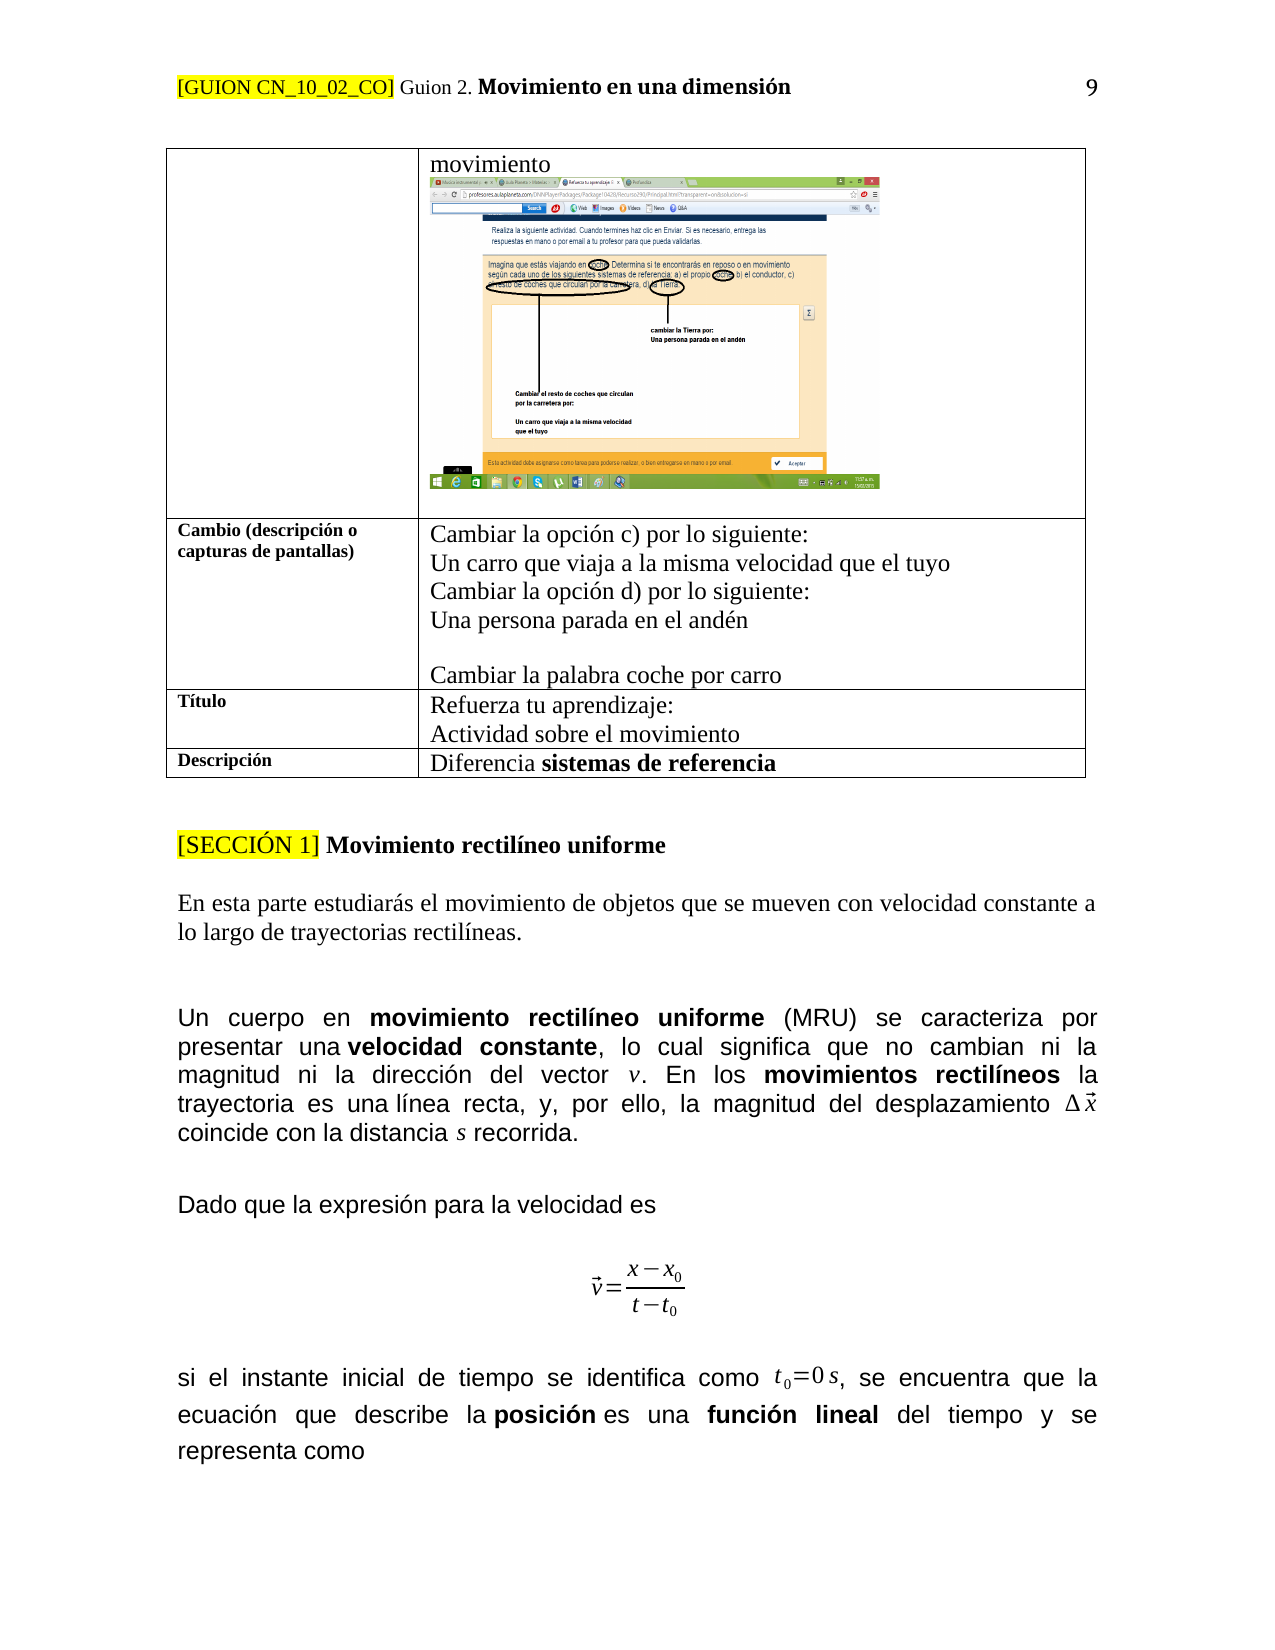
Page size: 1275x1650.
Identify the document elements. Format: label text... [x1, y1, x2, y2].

table_cell Cambiar la opción c) por lo siguiente: Un carro que viaja a la misma velocidad que el tuyo Cambiar la opción d) por lo siguiente: Una persona parada en el andén Cambiar la palabra coche por carro [419, 519, 1085, 689]
text Dado que la expresión para la velocidad es [177, 1183, 1098, 1218]
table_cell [419, 149, 1085, 518]
text [SECCIÓN 1] Movimiento rectilíneo uniforme [319, 830, 1098, 859]
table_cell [167, 149, 418, 518]
text Un cuerpo en movimiento rectilíneo uniforme (MRU) se caracteriza por presentar una velocidad constante, lo cual significa que no cambian ni la magnitud ni la dirección del vector . En los movimientos rectilíneos la trayectoria es una línea recta, y, por ello, la magnitud del desplazamiento coincide con la distancia recorrida. [177, 1003, 1098, 1147]
table_cell Diferencia sistemas de referencia [419, 749, 1085, 777]
text si el instante inicial de tiempo se identifica como , se encuentra que la ecuación que describe la posición es una función lineal del tiempo y se representa como [177, 1357, 1098, 1464]
table_cell Título [167, 690, 418, 747]
table_cell Refuerza tu aprendizaje: Actividad sobre el movimiento [419, 690, 1085, 747]
table_cell Descripción [167, 749, 418, 777]
picture [429, 177, 880, 489]
table_cell Cambio (descripción o capturas de pantallas) [167, 519, 418, 689]
text En esta parte estudiarás el movimiento de objetos que se mueven con velocidad constante a lo largo de trayectorias rectilíneas. [177, 888, 1098, 945]
